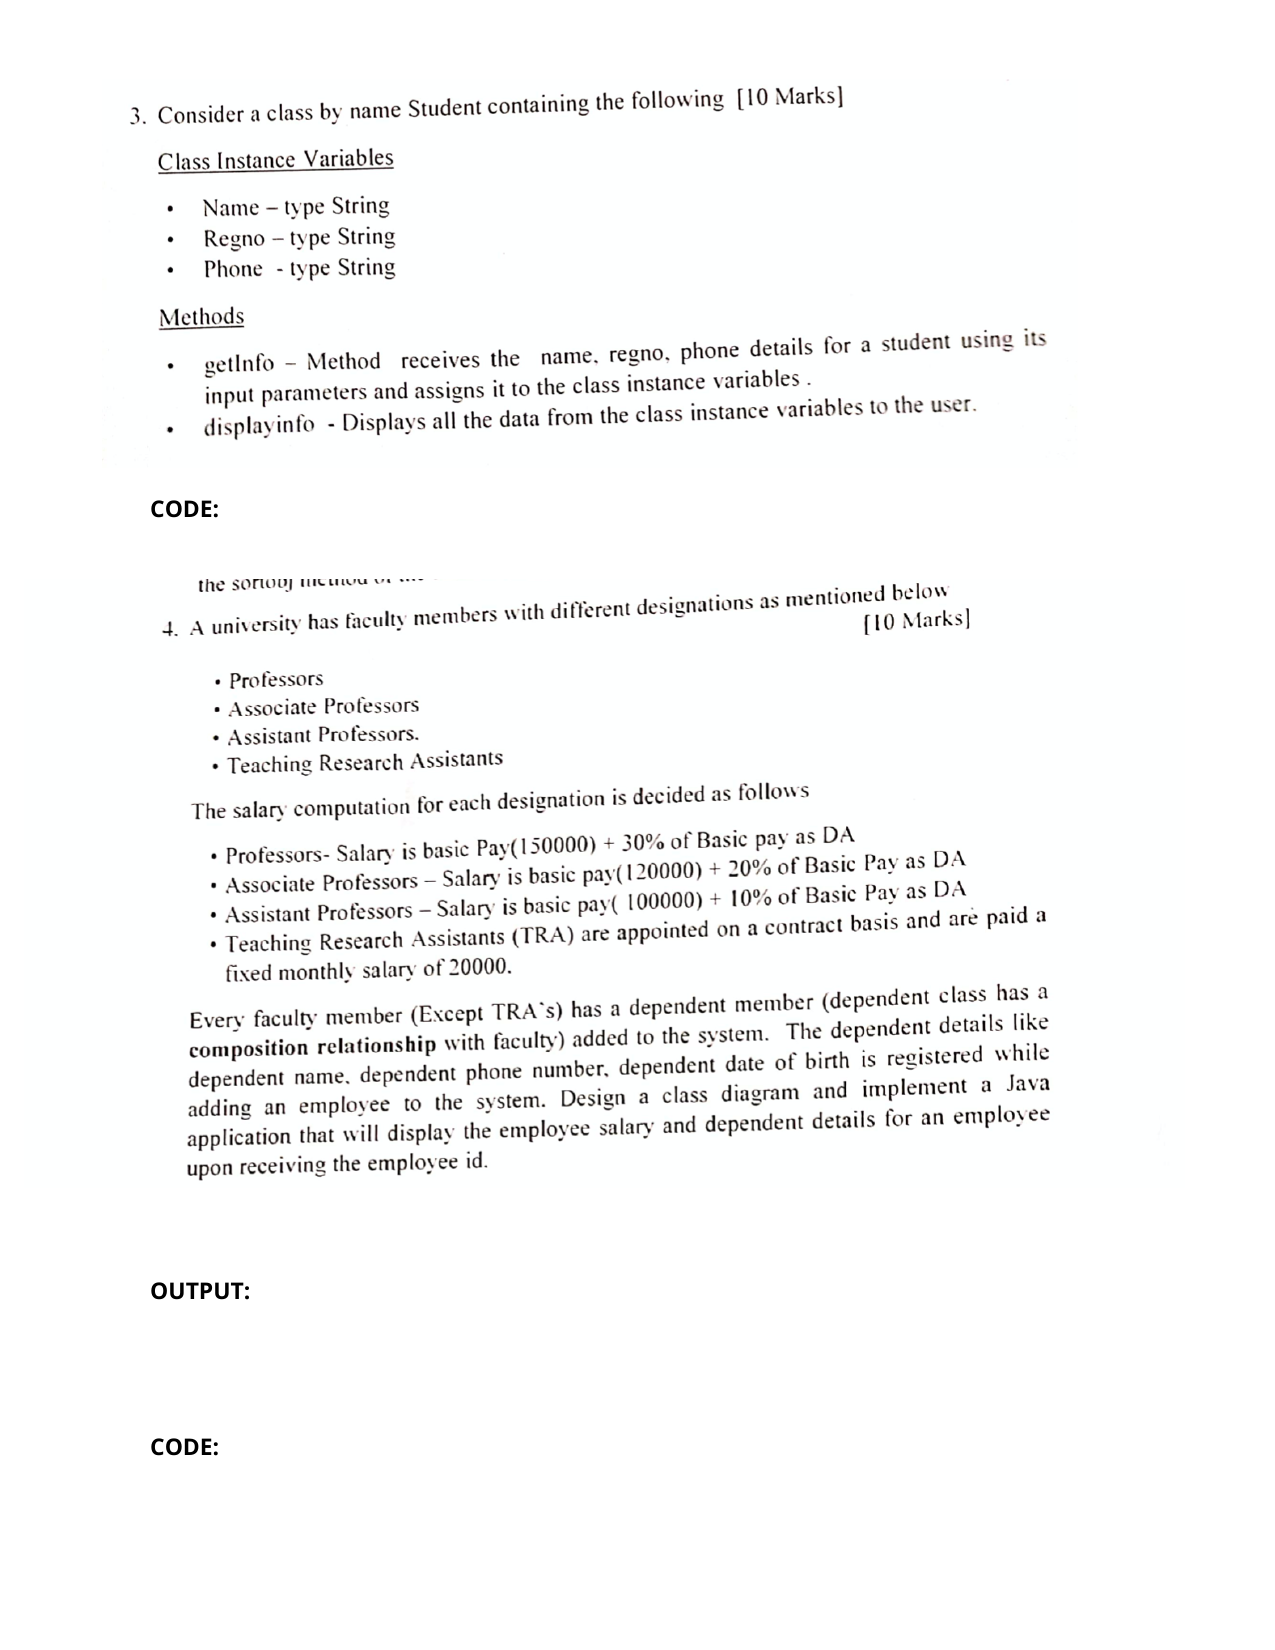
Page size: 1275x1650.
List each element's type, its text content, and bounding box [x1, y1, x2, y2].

text CODE: [150, 150, 1125, 524]
text OUTPUT: [150, 1275, 1125, 1306]
picture [102, 79, 1078, 468]
text CODE: [150, 1431, 1125, 1462]
picture [21, 579, 1189, 1188]
